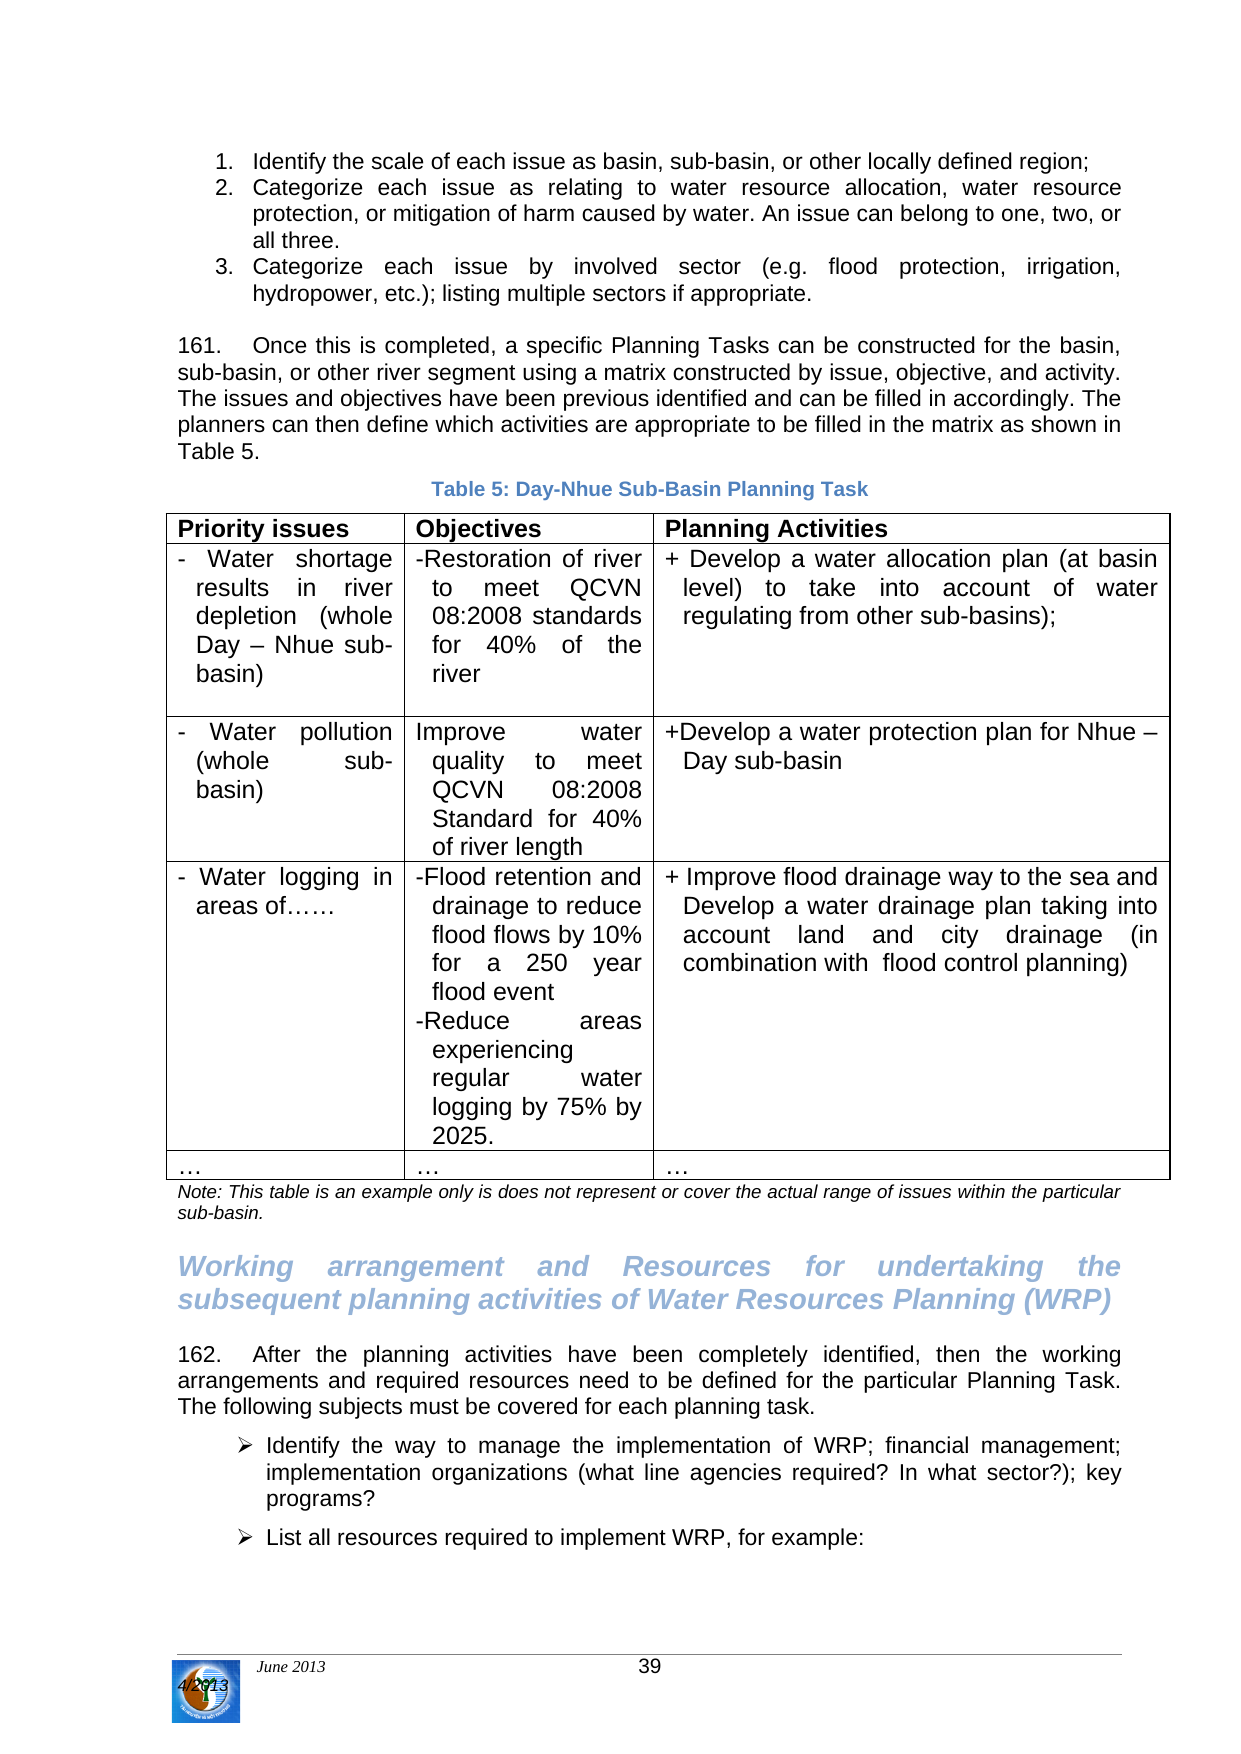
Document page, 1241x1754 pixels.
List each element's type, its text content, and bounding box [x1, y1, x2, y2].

table_cell - Water pollution (whole sub-basin) [167, 717, 404, 861]
table_cell -Restoration of river to meet QCVN 08:2008 standards for 40% of the river [405, 544, 653, 716]
table_cell +Develop a water protection plan for Nhue – Day sub-basin [654, 717, 1169, 861]
list Identify the scale of each issue as basin, sub-basin, or other locally defined region; [215, 148, 1122, 174]
table_header Objectives [405, 514, 653, 543]
table_cell -Flood retention and drainage to reduce flood flows by 10% for a 250 year flood event -Reduce areas experiencing regular water logging by 75% by 2025. [405, 862, 653, 1149]
table_cell … [405, 1151, 653, 1179]
list Note: This table is an example only is does not represent or cover the actual range of issues within the particular sub-basin. [177, 1180, 1122, 1223]
picture [171, 1660, 241, 1723]
text Table 5: Day-Nhue Sub-Basin Planning Task [177, 476, 1122, 500]
text Once this is completed, a specific Planning Tasks can be constructed for the basin, sub-basin, or other river segment using a matrix constructed by issue, objective, and activity. The issues and objectives have been previous identified and can be filled in accordingly. The planners can then define which activities are appropriate to be filled in the matrix as shown in Table 5. [177, 332, 1122, 464]
table_header Planning Activities [654, 514, 1169, 543]
table_cell - Water logging in areas of…… [167, 862, 404, 1149]
list Categorize each issue as relating to water resource allocation, water resource protection, or mitigation of harm caused by water. An issue can belong to one, two, or all three. [215, 174, 1122, 253]
table_cell - Water shortage results in river depletion (whole Day – Nhue sub-basin) [167, 544, 404, 716]
list Identify the way to manage the implementation of WRP; financial management; implementation organizations (what line agencies required? In what sector?); key programs? [236, 1432, 1122, 1511]
table_cell + Improve flood drainage way to the sea and Develop a water drainage plan taking into account land and city drainage (in combination with flood control planning) [654, 862, 1169, 1149]
table_cell … [654, 1151, 1169, 1179]
list List all resources required to implement WRP, for example: [236, 1524, 1122, 1550]
table_cell … [167, 1151, 404, 1179]
subtitle Working arrangement and Resources for undertaking the subsequent planning activities of Water Resources Planning (WRP) [177, 1248, 1122, 1316]
table_header Priority issues [167, 514, 404, 543]
table_cell + Develop a water allocation plan (at basin level) to take into account of water regulating from other sub-basins); [654, 544, 1169, 716]
text After the planning activities have been completely identified, then the working arrangements and required resources need to be defined for the particular Planning Task. The following subjects must be covered for each planning task. [177, 1341, 1122, 1420]
table_cell Improve water quality to meet QCVN 08:2008 Standard for 40% of river length [405, 717, 653, 861]
list Categorize each issue by involved sector (e.g. flood protection, irrigation, hydropower, etc.); listing multiple sectors if appropriate. [215, 253, 1122, 306]
